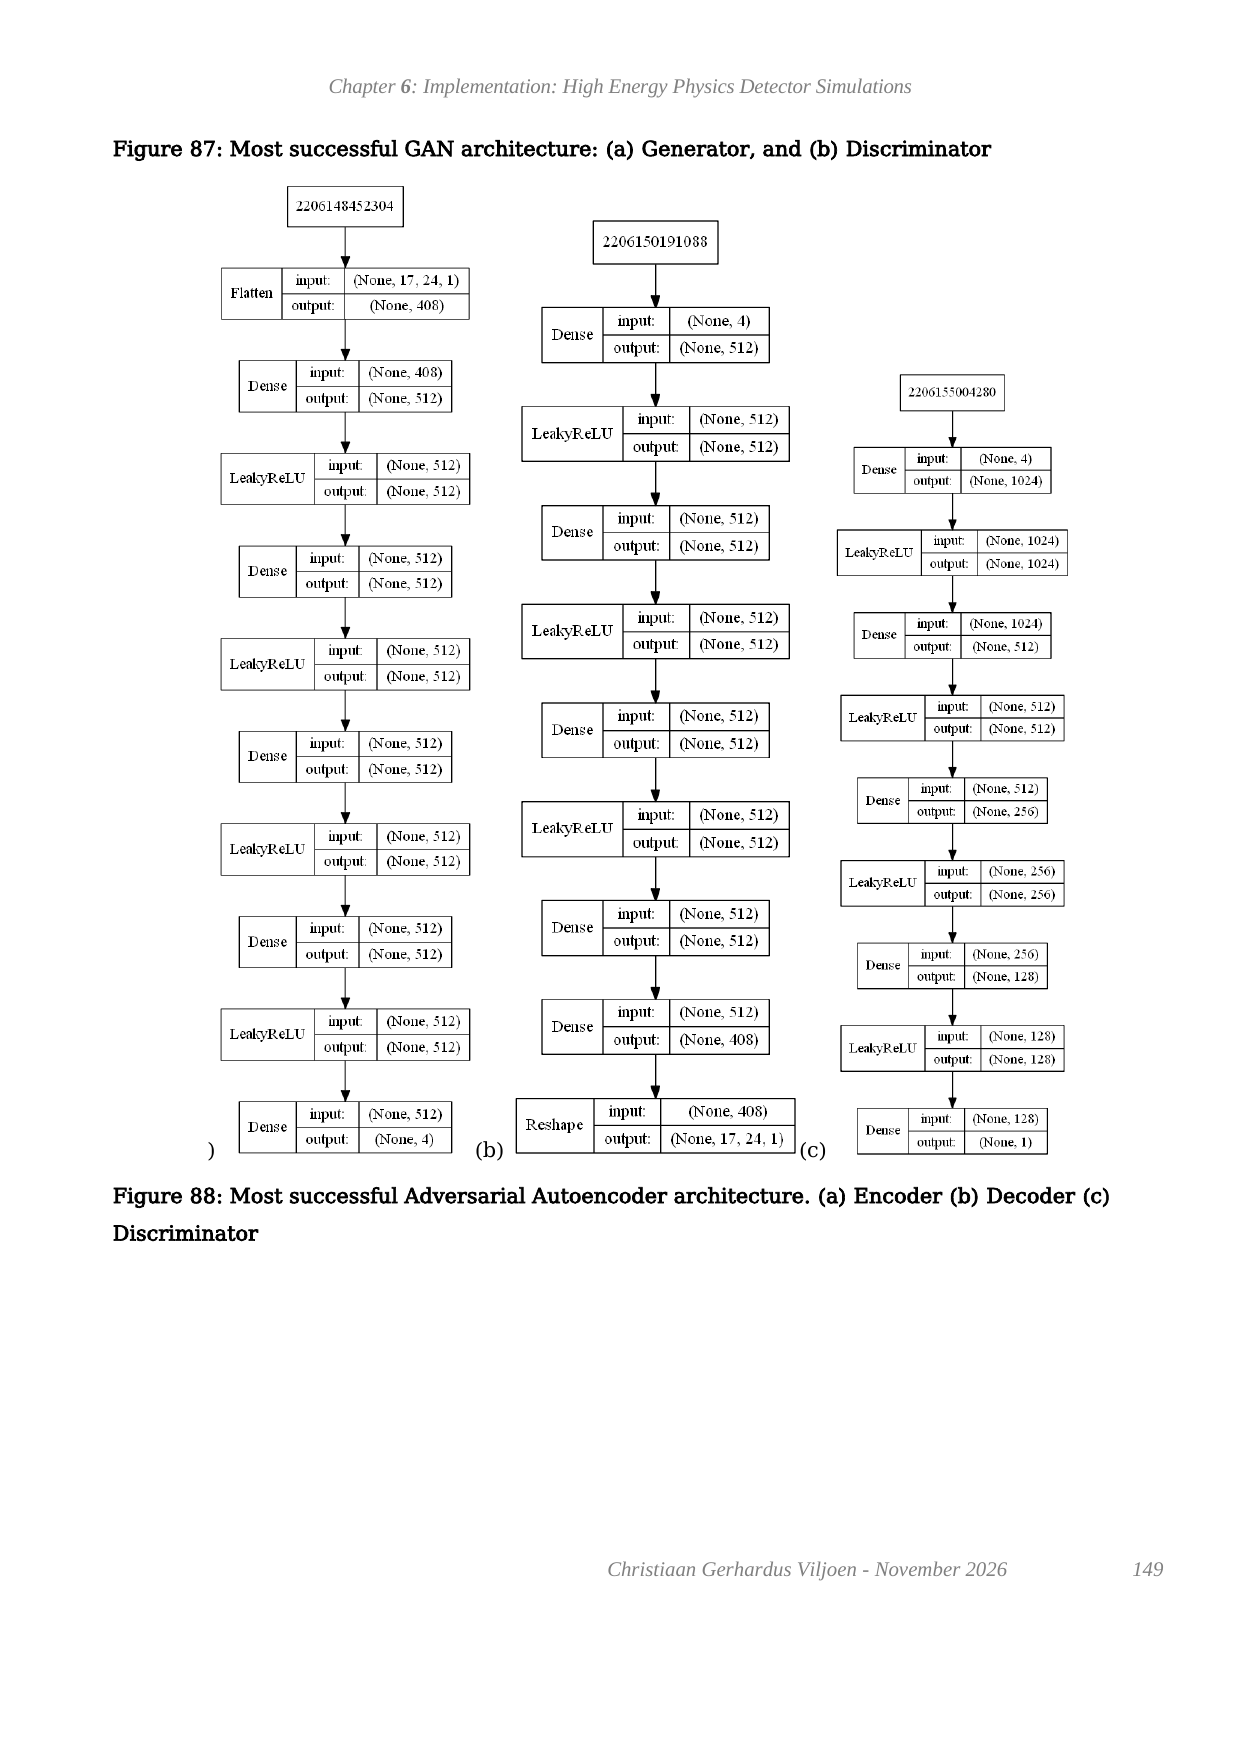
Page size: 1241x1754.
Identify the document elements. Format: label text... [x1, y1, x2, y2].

picture [833, 370, 1071, 1158]
text Figure 88: Most successful Adversarial Autoencoder architecture. (a) Encoder (b) Decoder (c) Discriminator [112, 1182, 1165, 1245]
picture [216, 181, 474, 1158]
picture [511, 215, 798, 1158]
text Figure 87: Most successful GAN architecture: (a) Generator, and (b) Discriminator [112, 135, 1165, 160]
